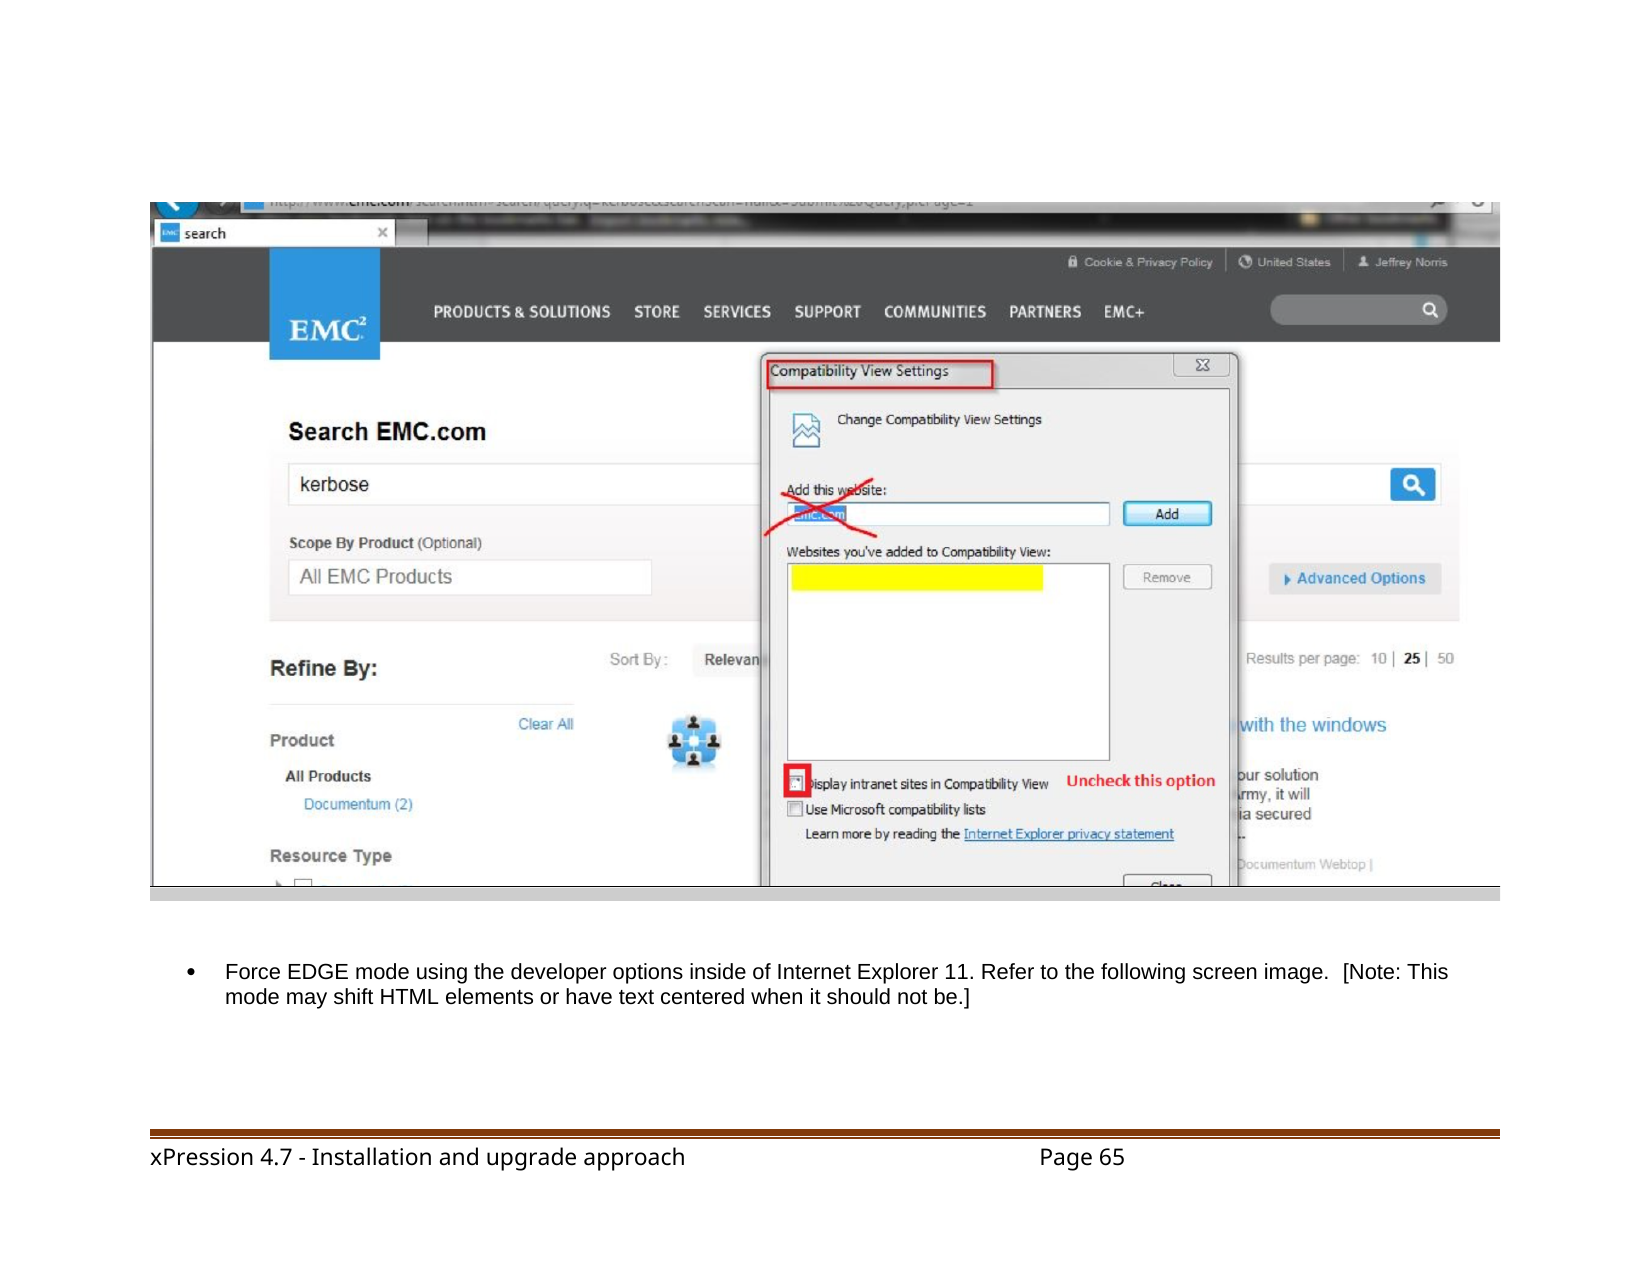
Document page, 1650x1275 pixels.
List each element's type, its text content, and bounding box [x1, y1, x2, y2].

list Force EDGE mode using the developer options inside of Internet Explorer 11. Refer to the following screen image. [Note: This mode may shift HTML elements or have text centered when it should not be.] [187, 959, 1500, 1009]
picture [167, 202, 189, 211]
picture [150, 202, 1500, 901]
